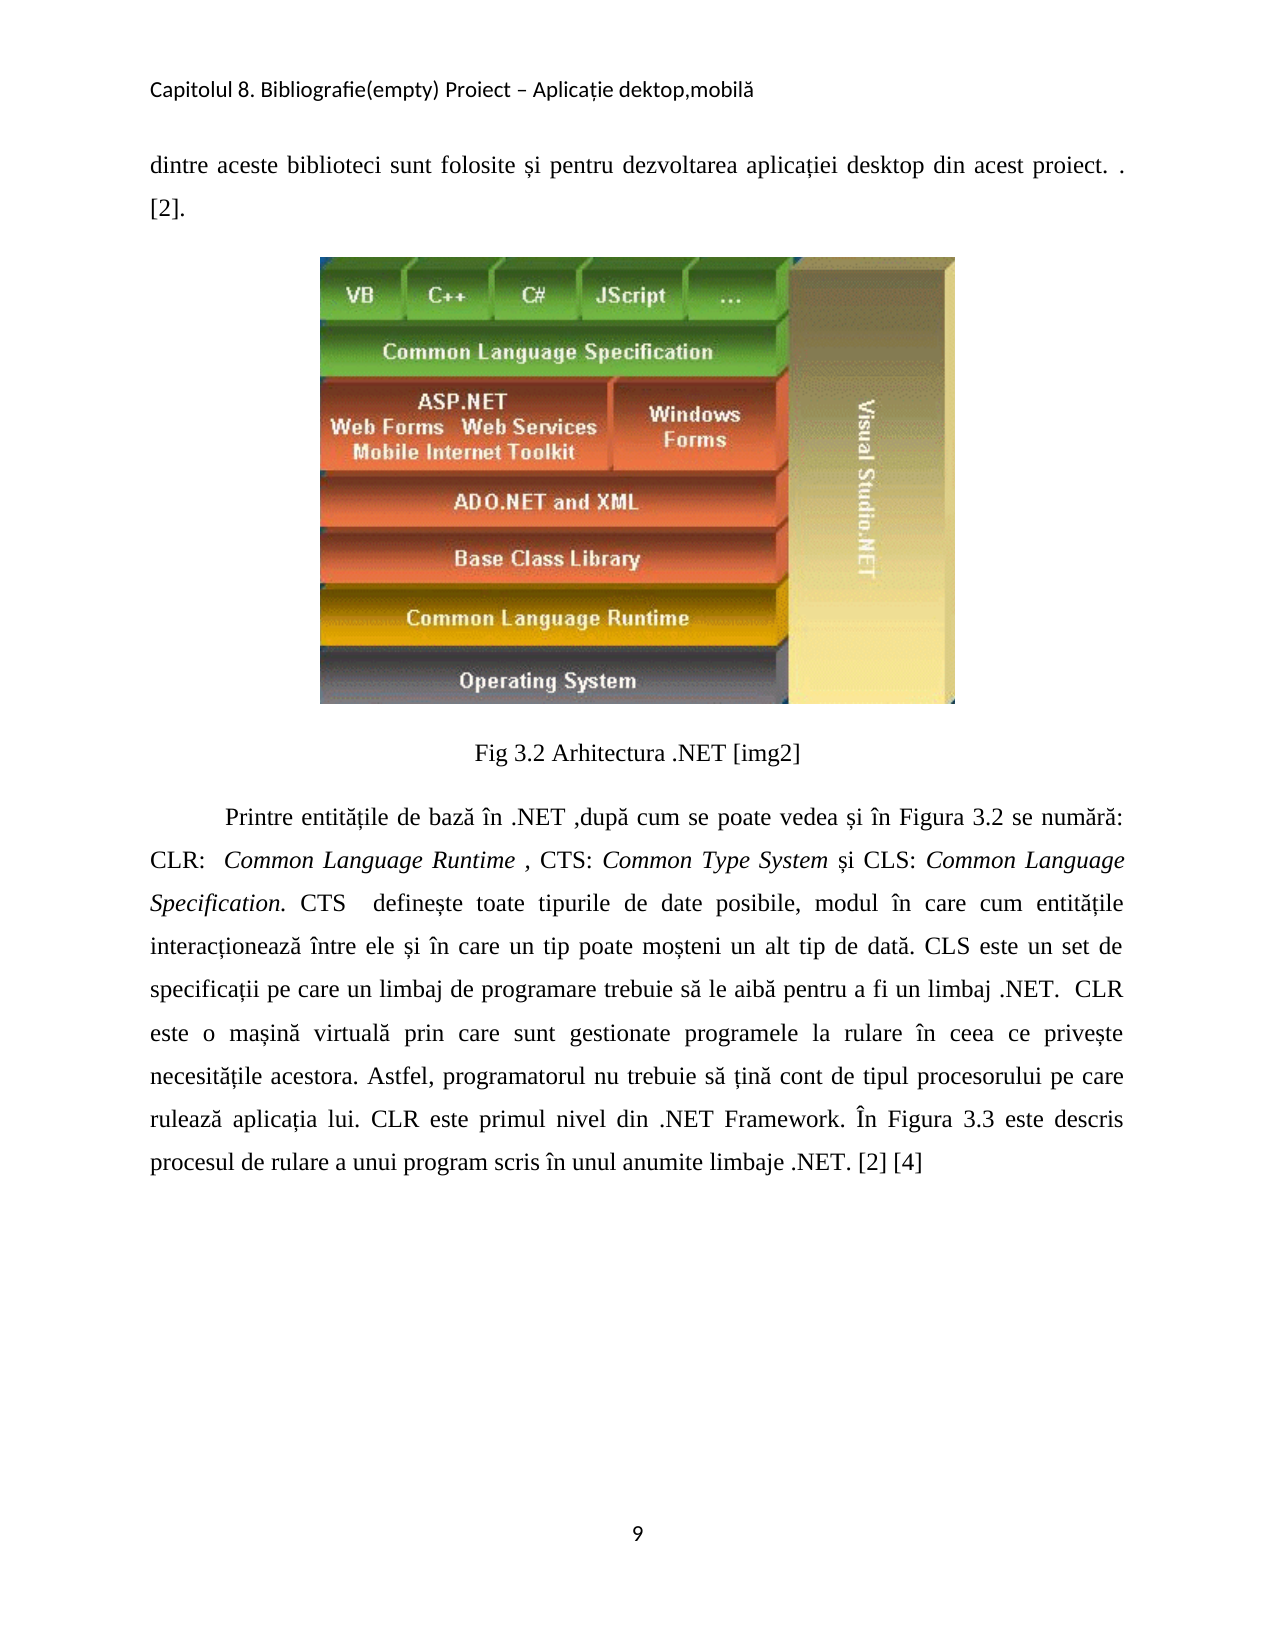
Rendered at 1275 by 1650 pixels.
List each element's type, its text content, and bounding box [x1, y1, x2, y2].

text Fig 3.2 Arhitectura .NET [img2] [150, 738, 1125, 767]
text Printre entitățile de bază în .NET ,după cum se poate vedea și în Figura 3.2 se numără: CLR: Common Language Runtime , CTS: Common Type System și CLS: Common Language Specification. CTS definește toate tipurile de date posibile, modul în care cum entitățile interacționează între ele și în care un tip poate moșteni un alt tip de dată. CLS este un set de specificații pe care un limbaj de programare trebuie să le aibă pentru a fi un limbaj .NET. CLR este o mașină virtuală prin care sunt gestionate programele la rulare în ceea ce privește necesitățile acestora. Astfel, programatorul nu trebuie să țină cont de tipul procesorului pe care rulează aplicația lui. CLR este primul nivel din .NET Framework. În Figura 3.3 este descris procesul de rulare a unui program scris în unul anumite limbaje .NET. [2] [4] [150, 802, 1125, 1176]
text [150, 150, 1125, 222]
picture [320, 257, 955, 704]
